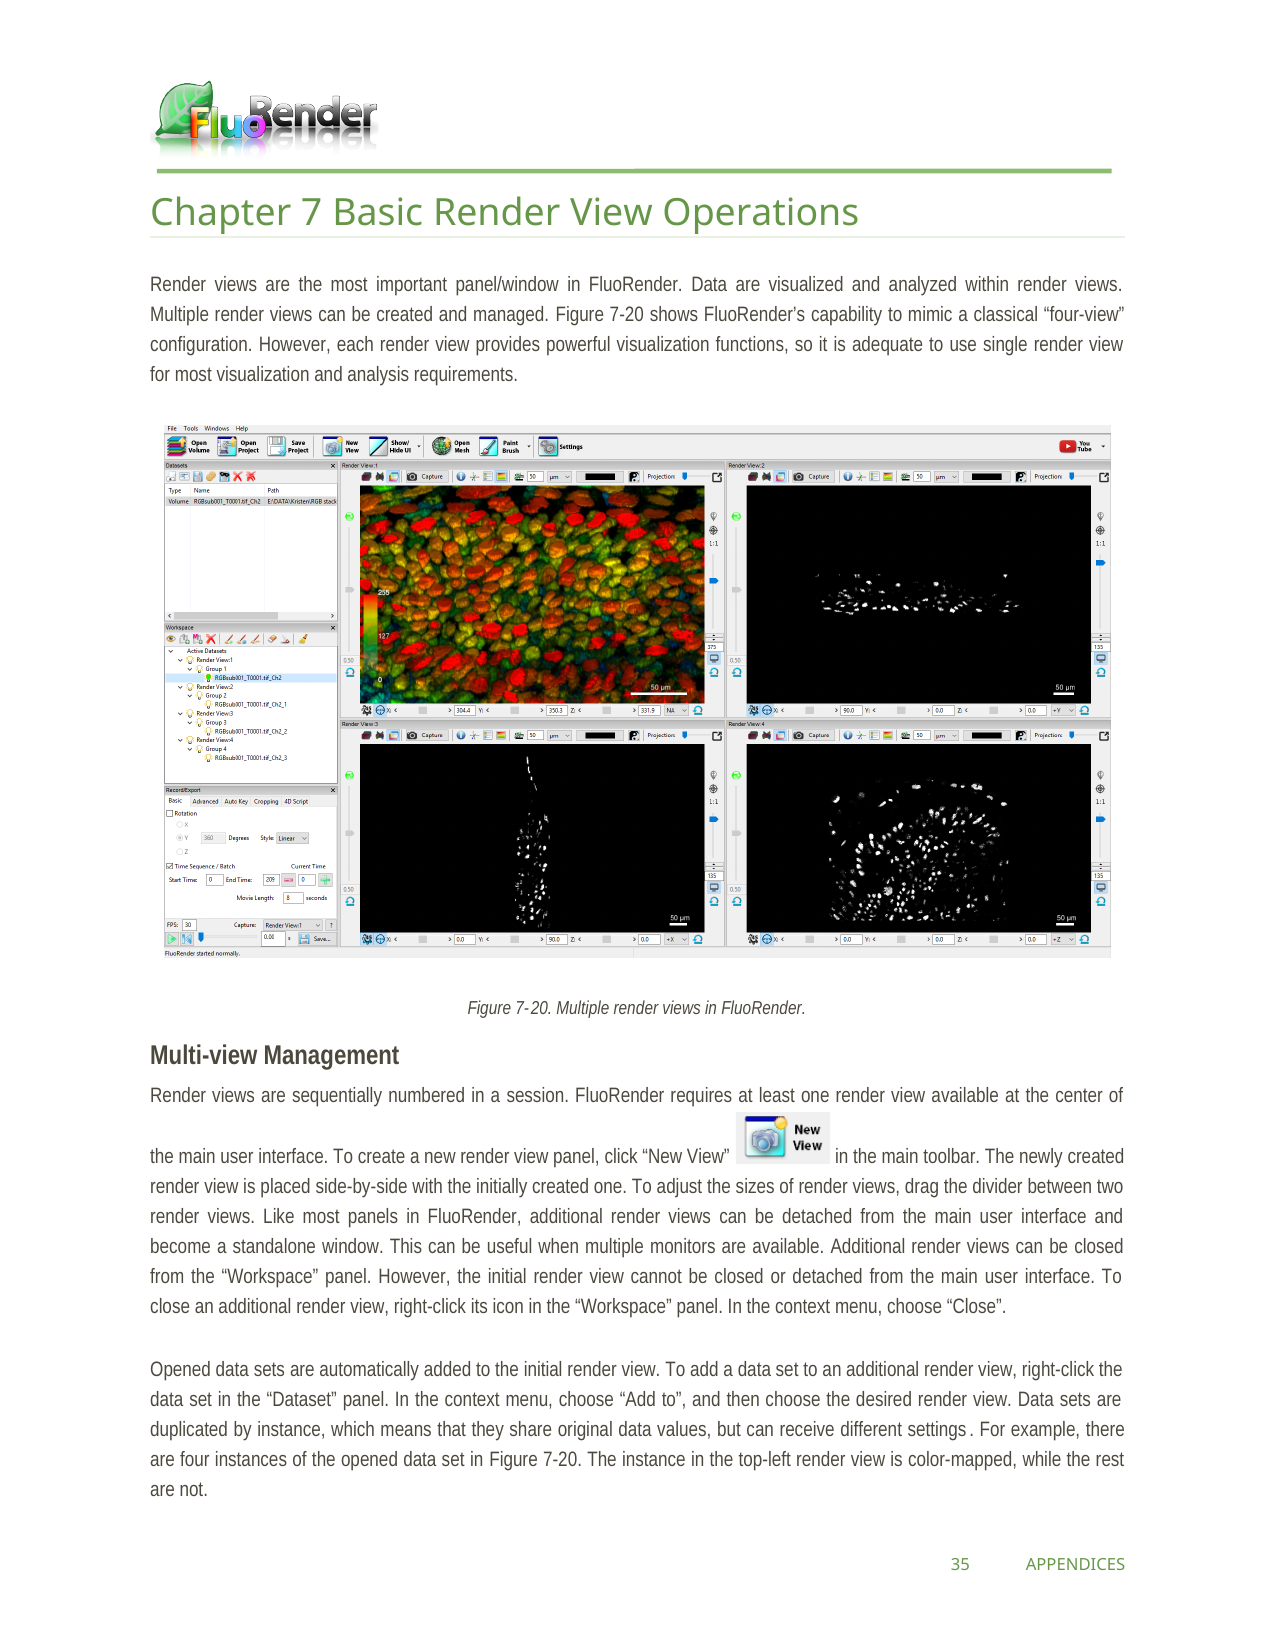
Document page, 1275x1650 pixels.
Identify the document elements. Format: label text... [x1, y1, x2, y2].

picture [150, 75, 379, 162]
picture [164, 425, 1111, 958]
subtitle Multi-view Management [150, 1039, 1125, 1070]
text Render views are sequentially numbered in a session. FluoRender requires at least one render view available at the center of the main user interface. To create a new render view panel, click “New View” in the main toolbar. The newly created render view is placed side-by-side with the initially created one. To adjust the sizes of render views, drag the divider between two render views. Like most panels in FluoRender, additional render views can be detached from the main user interface and become a standalone window. This can be useful when multiple monitors are available. Additional render views can be closed from the “Workspace” panel. However, the initial render view cannot be closed or detached from the main user interface. To close an additional render view, right-click its icon in the “Workspace” panel. In the context menu, choose “Close”. [150, 1083, 1125, 1318]
subtitle Basic Render View Operations [150, 185, 1125, 236]
picture [735, 1112, 831, 1164]
